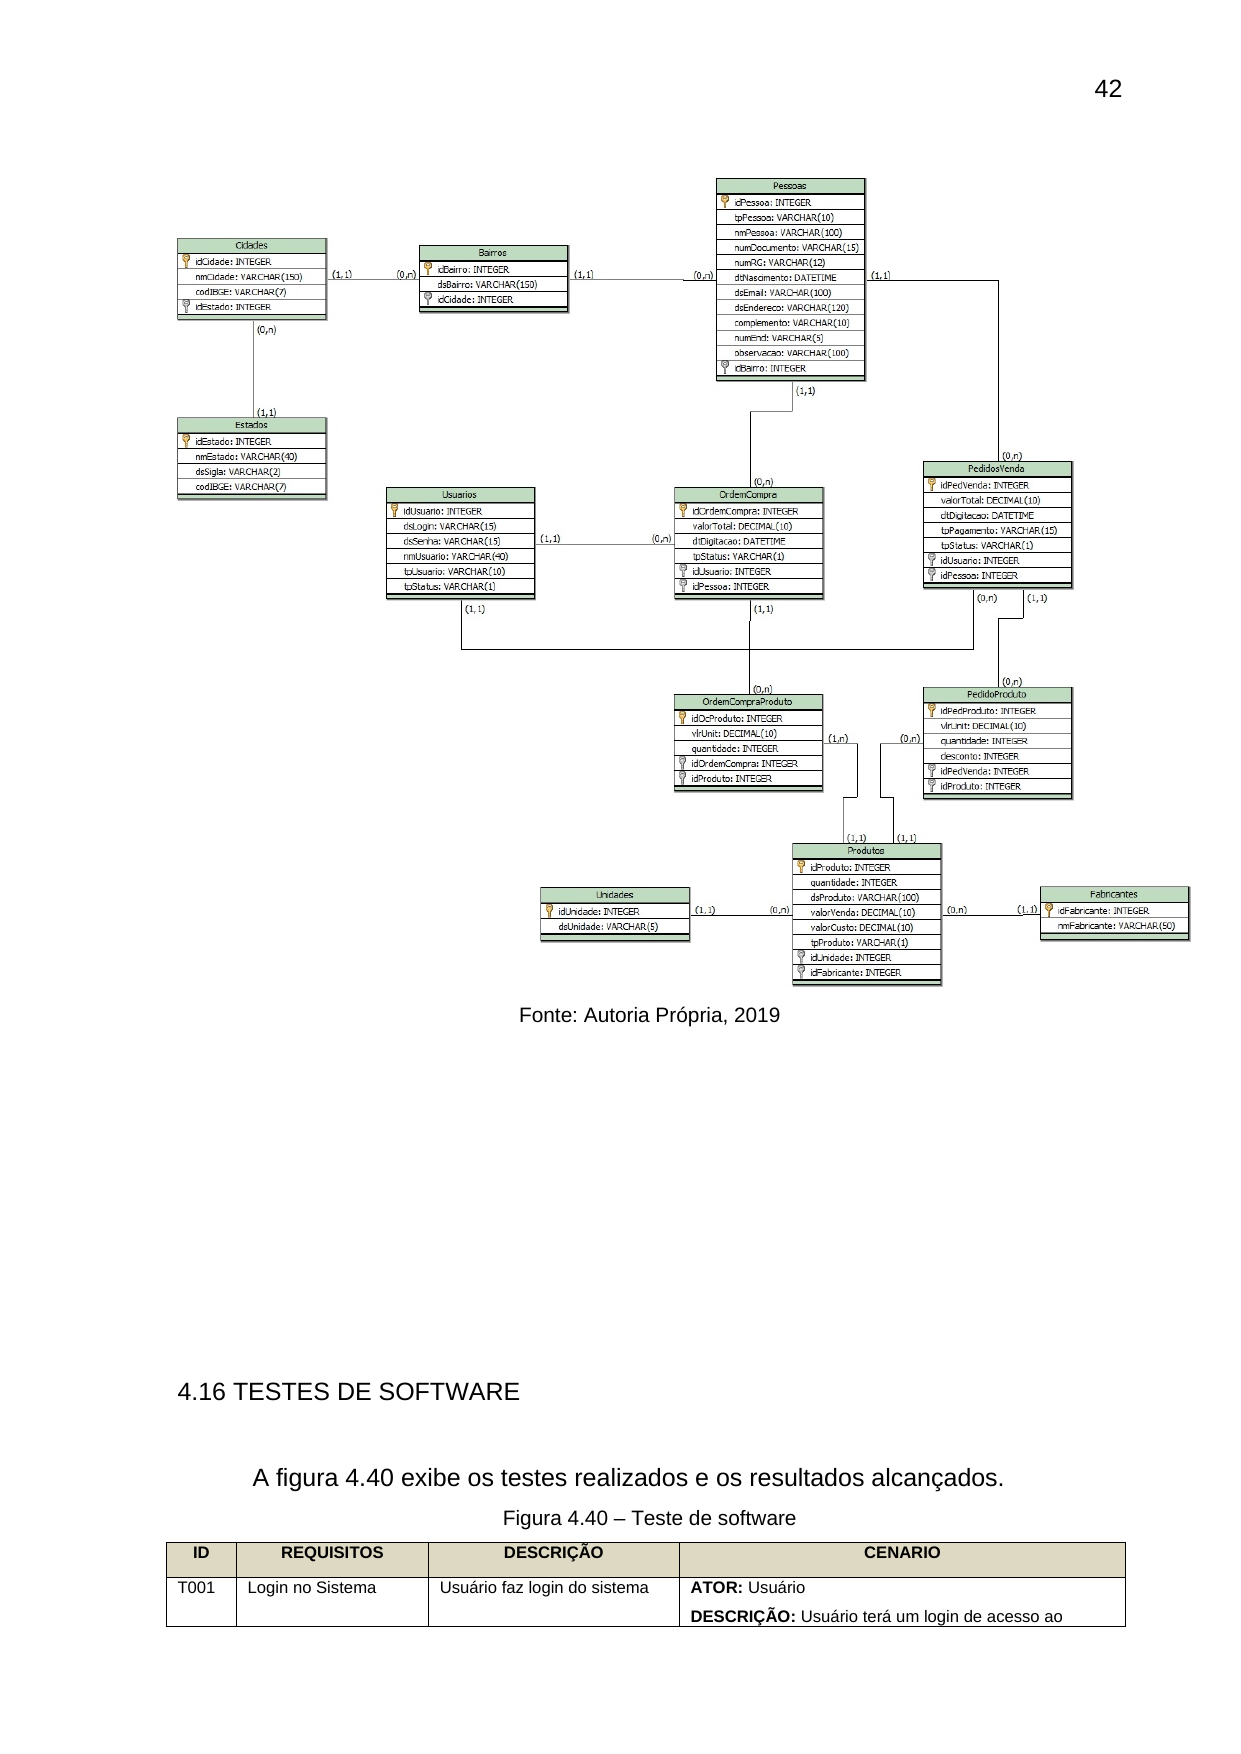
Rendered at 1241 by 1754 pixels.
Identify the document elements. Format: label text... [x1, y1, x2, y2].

subtitle 4.16 TESTES DE SOFTWARE [177, 1377, 1122, 1406]
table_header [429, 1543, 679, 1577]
text Figura 4.40 – Teste de software [177, 1506, 1122, 1530]
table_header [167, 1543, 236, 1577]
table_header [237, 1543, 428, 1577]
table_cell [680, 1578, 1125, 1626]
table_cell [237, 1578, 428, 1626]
text Fonte: Autoria Própria, 2019 [177, 1003, 1122, 1027]
text A figura 4.40 exibe os testes realizados e os resultados alcançados. [177, 1463, 1122, 1492]
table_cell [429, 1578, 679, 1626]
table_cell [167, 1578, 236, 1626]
picture [177, 177, 1192, 989]
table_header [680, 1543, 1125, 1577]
